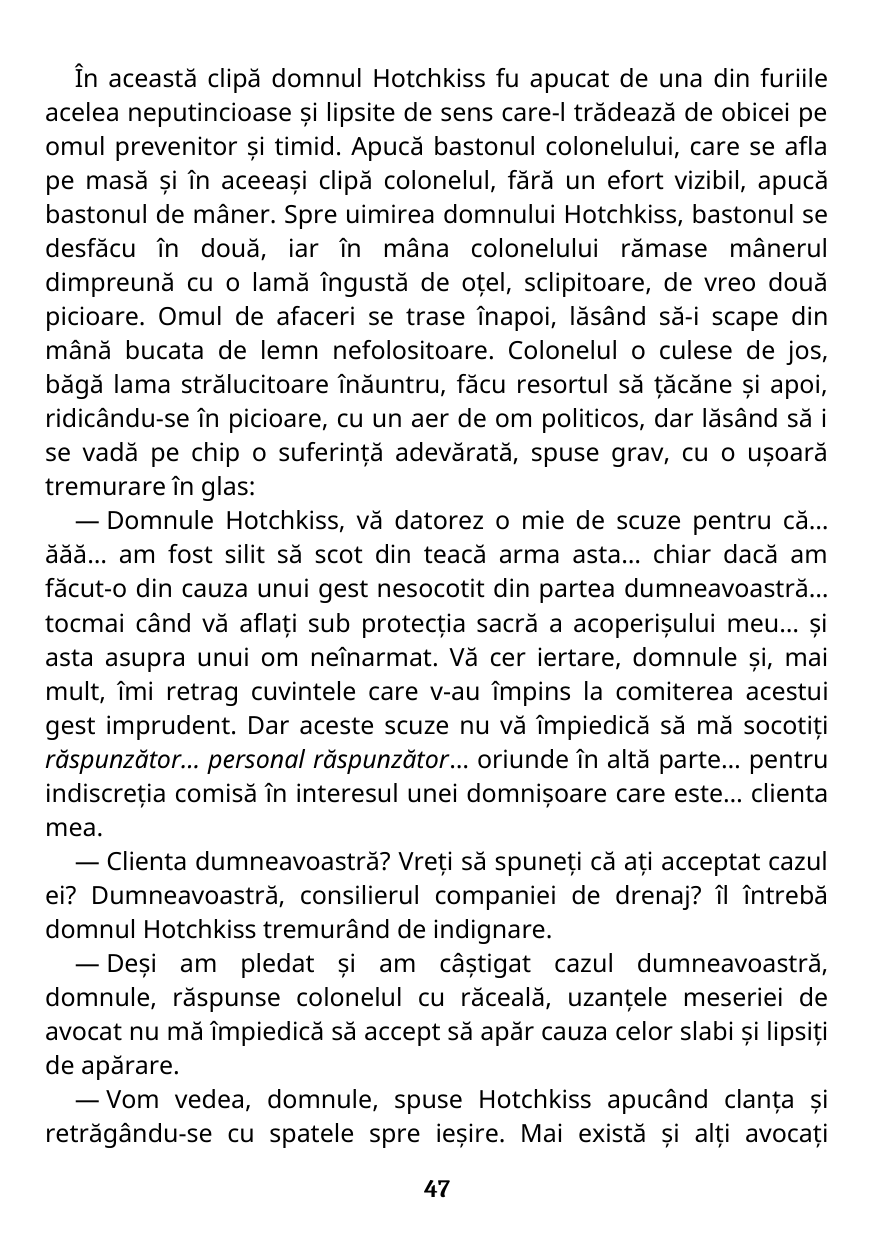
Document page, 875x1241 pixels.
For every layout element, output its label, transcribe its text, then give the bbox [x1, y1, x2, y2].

text — Clienta dumneavoastră? Vreţi să spuneţi că aţi acceptat cazul ei? Dumneavoastră, consilierul companiei de drenaj? îl întrebă domnul Hotchkiss tremurând de indignare. [45, 844, 829, 946]
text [45, 1082, 829, 1150]
text În această clipă domnul Hotchkiss fu apucat de una din furiile acelea neputincioase şi lipsite de sens care-l trădează de obicei pe omul prevenitor şi timid. Apucă bastonul colonelului, care se afla pe masă şi în aceeaşi clipă colonelul, fără un efort vizibil, apucă bastonul de mâner. Spre uimirea domnului Hotchkiss, bastonul se desfăcu în două, iar în mâna colonelului rămase mânerul dimpreună cu o lamă îngustă de oţel, sclipitoare, de vreo două picioare. Omul de afaceri se trase înapoi, lăsând să-i scape din mână bucata de lemn nefolositoare. Colonelul o culese de jos, băgă lama strălucitoare înăuntru, făcu resortul să ţăcăne şi apoi, ridicându-se în picioare, cu un aer de om politicos, dar lăsând să i se vadă pe chip o suferinţă adevărată, spuse grav, cu o uşoară tremurare în glas: [45, 60, 829, 503]
text — Domnule Hotchkiss, vă datorez o mie de scuze pentru că… ăăă… am fost silit să scot din teacă arma asta… chiar dacă am făcut-o din cauza unui gest nesocotit din partea dumneavoastră… tocmai când vă aflaţi sub protecţia sacră a acoperişului meu… şi asta asupra unui om neînarmat. Vă cer iertare, domnule şi, mai mult, îmi retrag cuvintele care v-au împins la comiterea acestui gest imprudent. Dar aceste scuze nu vă împiedică să mă socotiţi răspunzător… personal răspunzător… oriunde în altă parte… pentru indiscreţia comisă în interesul unei domnişoare care este… clienta mea. [45, 503, 829, 844]
text — Deşi am pledat şi am câştigat cazul dumneavoastră, domnule, răspunse colonelul cu răceală, uzanţele meseriei de avocat nu mă împiedică să accept să apăr cauza celor slabi şi lipsiţi de apărare. [45, 946, 829, 1082]
